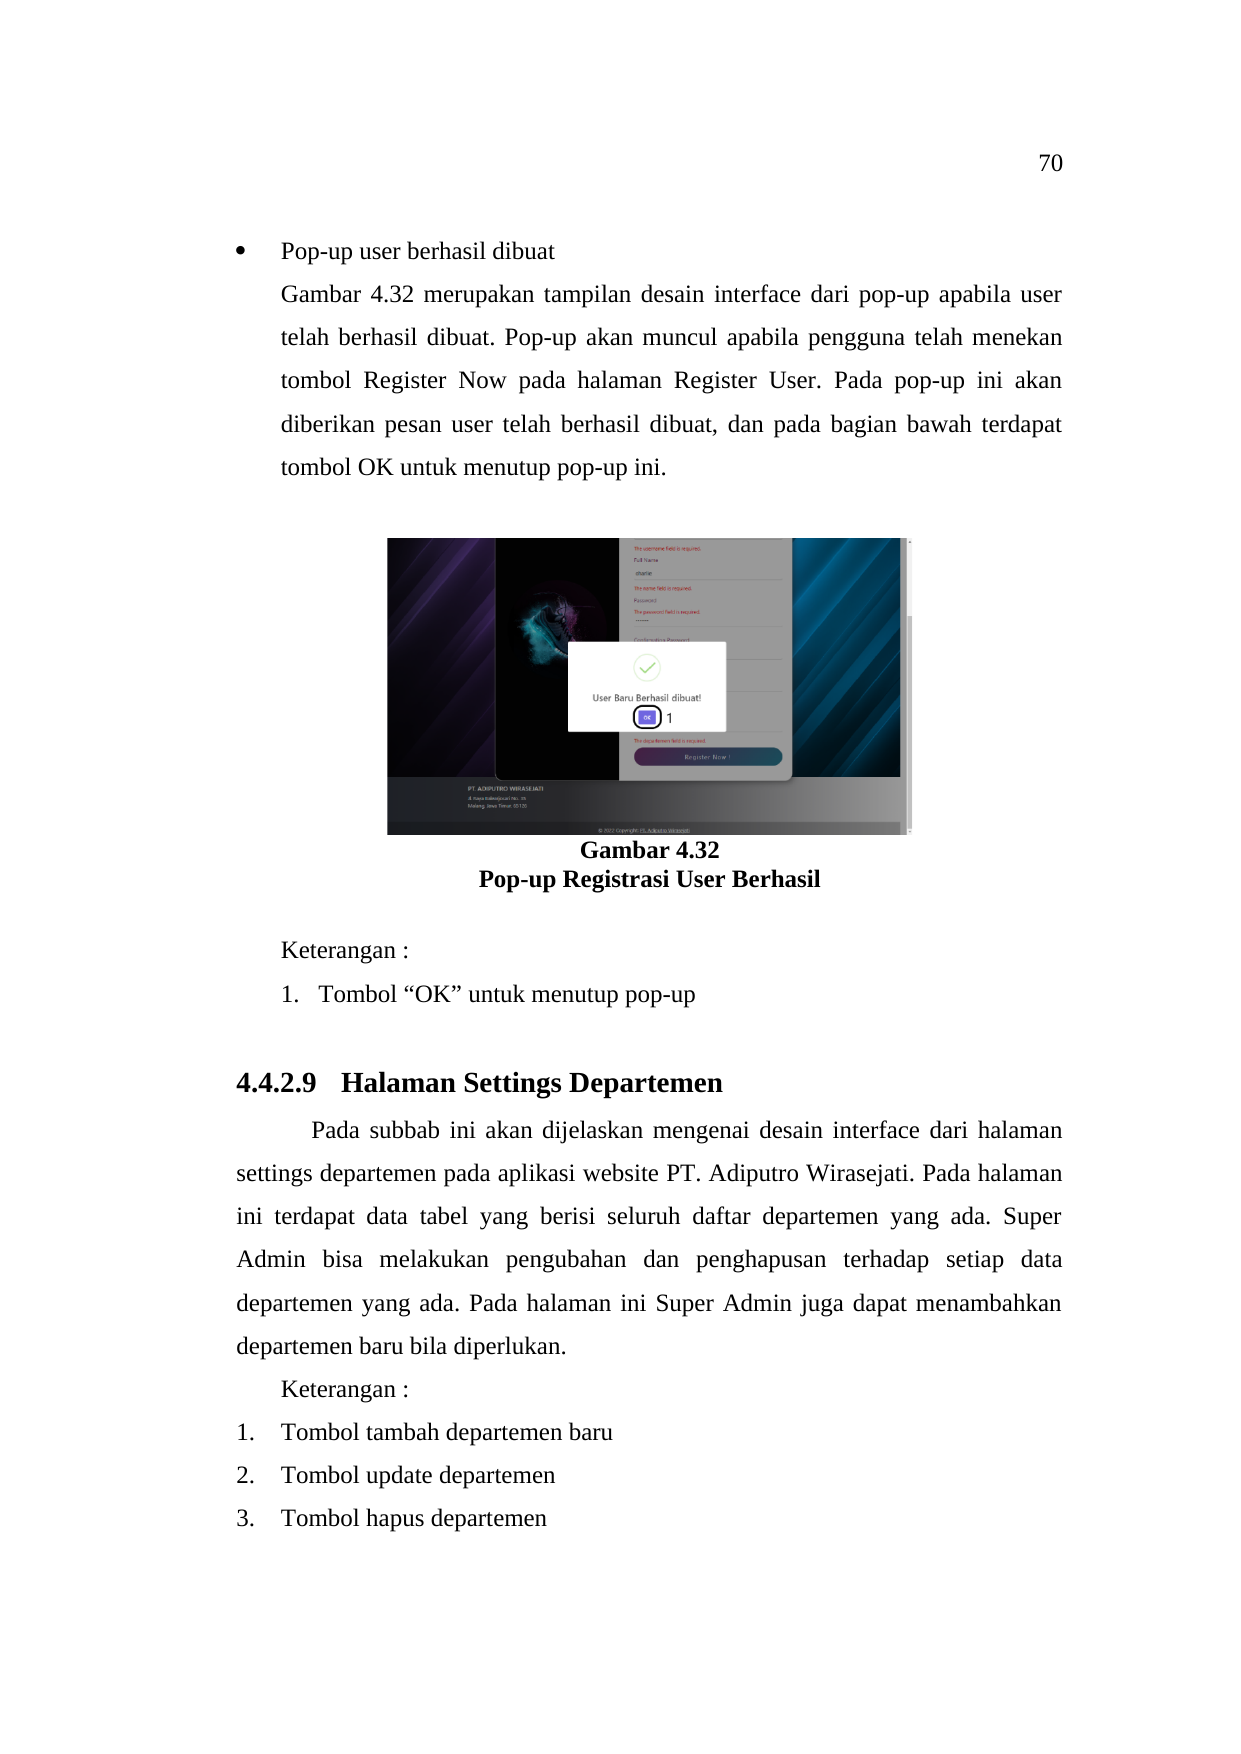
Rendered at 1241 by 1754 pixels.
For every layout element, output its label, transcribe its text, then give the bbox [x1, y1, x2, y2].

list Pop-up user berhasil dibuat [236, 236, 1063, 265]
list Tombol tambah departemen baru [236, 1417, 1063, 1446]
picture [387, 538, 913, 835]
list Tombol “OK” untuk menutup pop-up [281, 979, 1063, 1007]
text Keterangan : [281, 936, 1063, 964]
list Tombol hapus departemen [236, 1503, 1063, 1532]
text Gambar 4.32 merupakan tampilan desain interface dari pop-up apabila user telah berhasil dibuat. Pop-up akan muncul apabila pengguna telah menekan tombol Register Now pada halaman Register User. Pada pop-up ini akan diberikan pesan user telah berhasil dibuat, dan pada bagian bawah terdapat tombol OK untuk menutup pop-up ini. [281, 279, 1063, 481]
text Pada subbab ini akan dijelaskan mengenai desain interface dari halaman settings departemen pada aplikasi website PT. Adiputro Wirasejati. Pada halaman ini terdapat data tabel yang berisi seluruh daftar departemen yang ada. Super Admin bisa melakukan pengubahan dan penghapusan terhadap setiap data departemen yang ada. Pada halaman ini Super Admin juga dapat menambahkan departemen baru bila diperlukan. [236, 1115, 1063, 1359]
list Halaman Settings Departemen [236, 1065, 1063, 1098]
text Gambar 4.32 Pop-up Registrasi User Berhasil [236, 835, 1063, 892]
list Tombol update departemen [236, 1460, 1063, 1489]
text Keterangan : [281, 1374, 1063, 1403]
